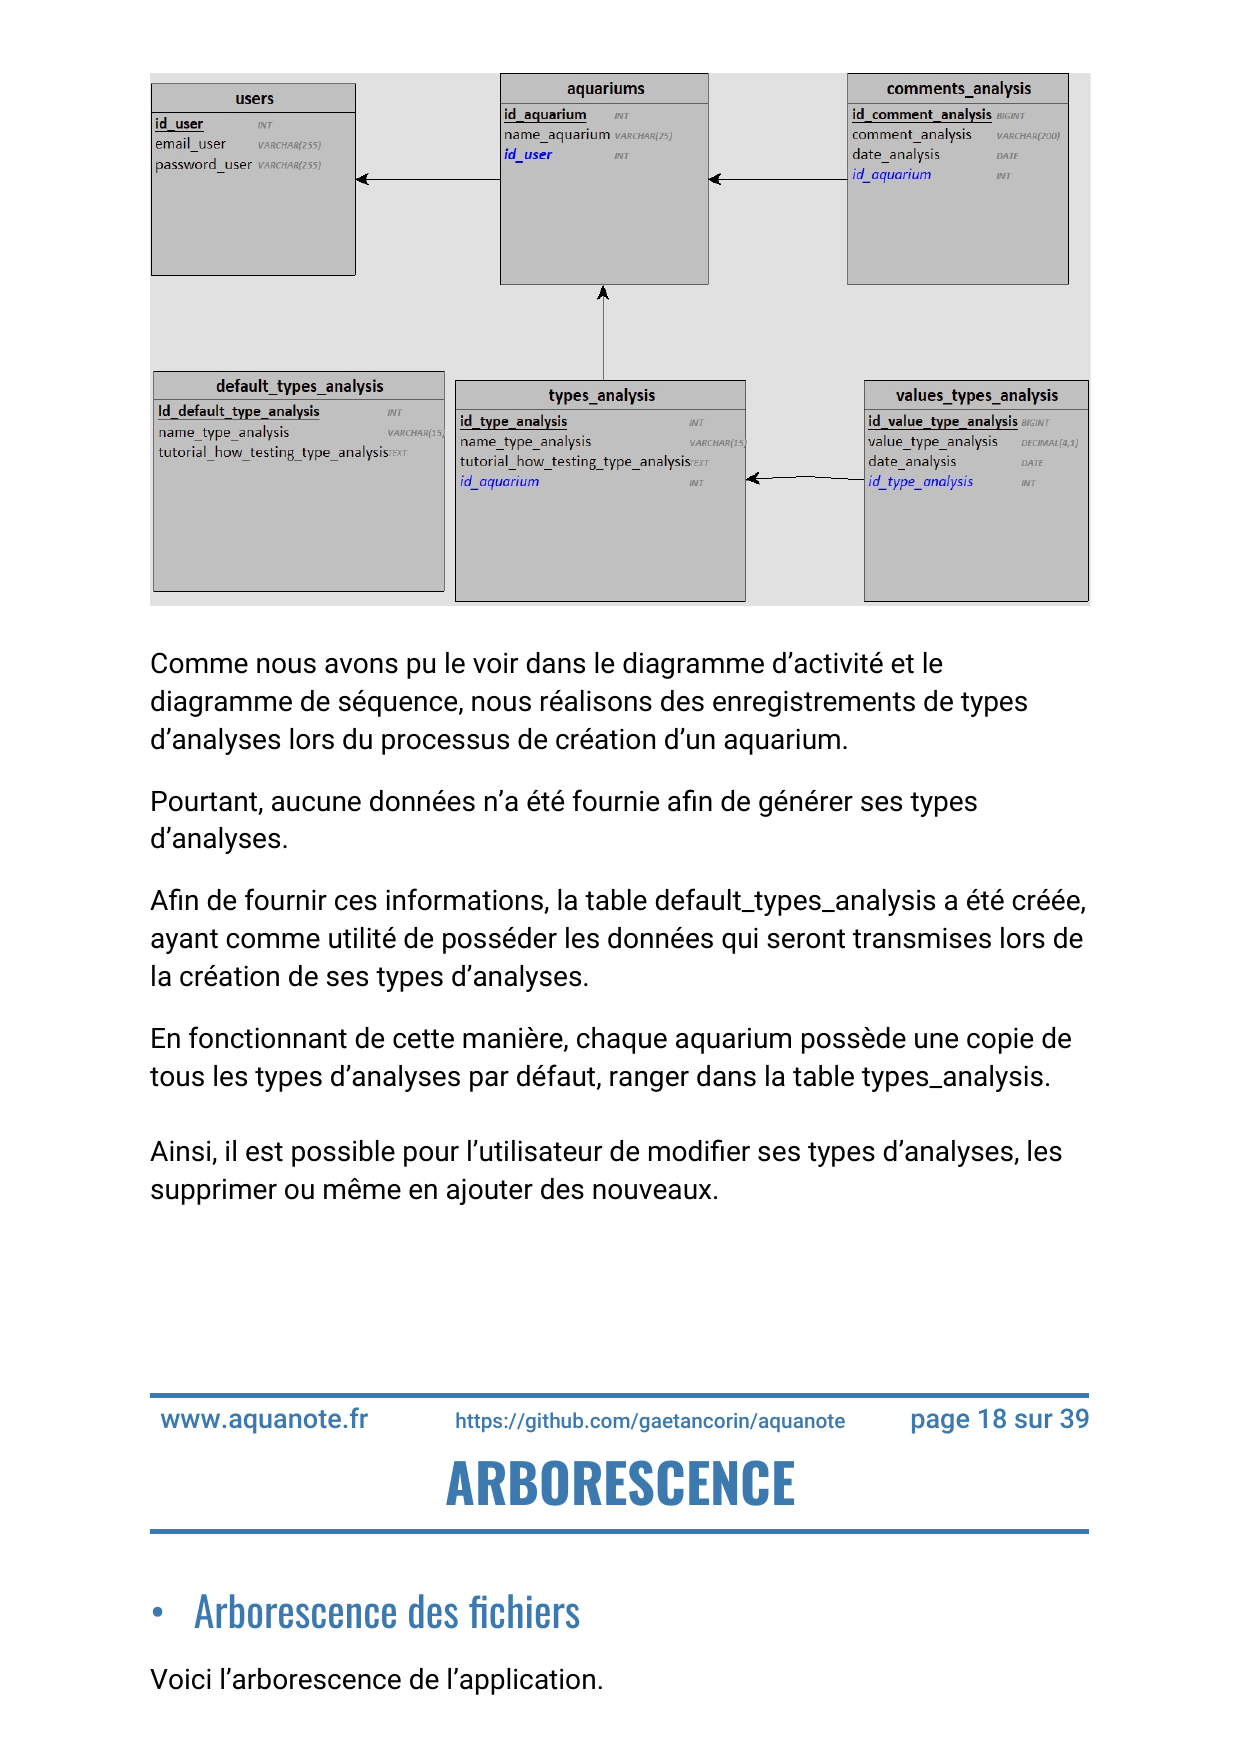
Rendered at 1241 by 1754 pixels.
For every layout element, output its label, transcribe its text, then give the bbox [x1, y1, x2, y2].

text Voici l’arborescence de l’application. [150, 1663, 1090, 1696]
text • Arborescence des fichiers [150, 1579, 1090, 1641]
text Afin de fournir ces informations, la table default_types_analysis a été créée, ayant comme utilité de posséder les données qui seront transmises lors de la création de ses types d’analyses. [150, 884, 1090, 993]
picture [150, 73, 1091, 606]
text Pourtant, aucune données n’a été fournie afin de générer ses types d’analyses. [150, 785, 1090, 856]
text En fonctionnant de cette manière, chaque aquarium possède une copie de tous les types d’analyses par défaut, ranger dans la table types_analysis. [150, 1022, 1090, 1093]
text www.aquanote.fr https://github.com/gaetancorin/aquanote page 18 sur 39 [150, 1404, 1090, 1436]
picture [150, 1529, 1089, 1534]
text ARBORESCENCE [150, 1440, 1090, 1521]
text Ainsi, il est possible pour l’utilisateur de modifier ses types d’analyses, les supprimer ou même en ajouter des nouveaux. [150, 1136, 1090, 1207]
picture [150, 1393, 1089, 1398]
text Comme nous avons pu le voir dans le diagramme d’activité et le diagramme de séquence, nous réalisons des enregistrements de types d’analyses lors du processus de création d’un aquarium. [150, 647, 1090, 756]
